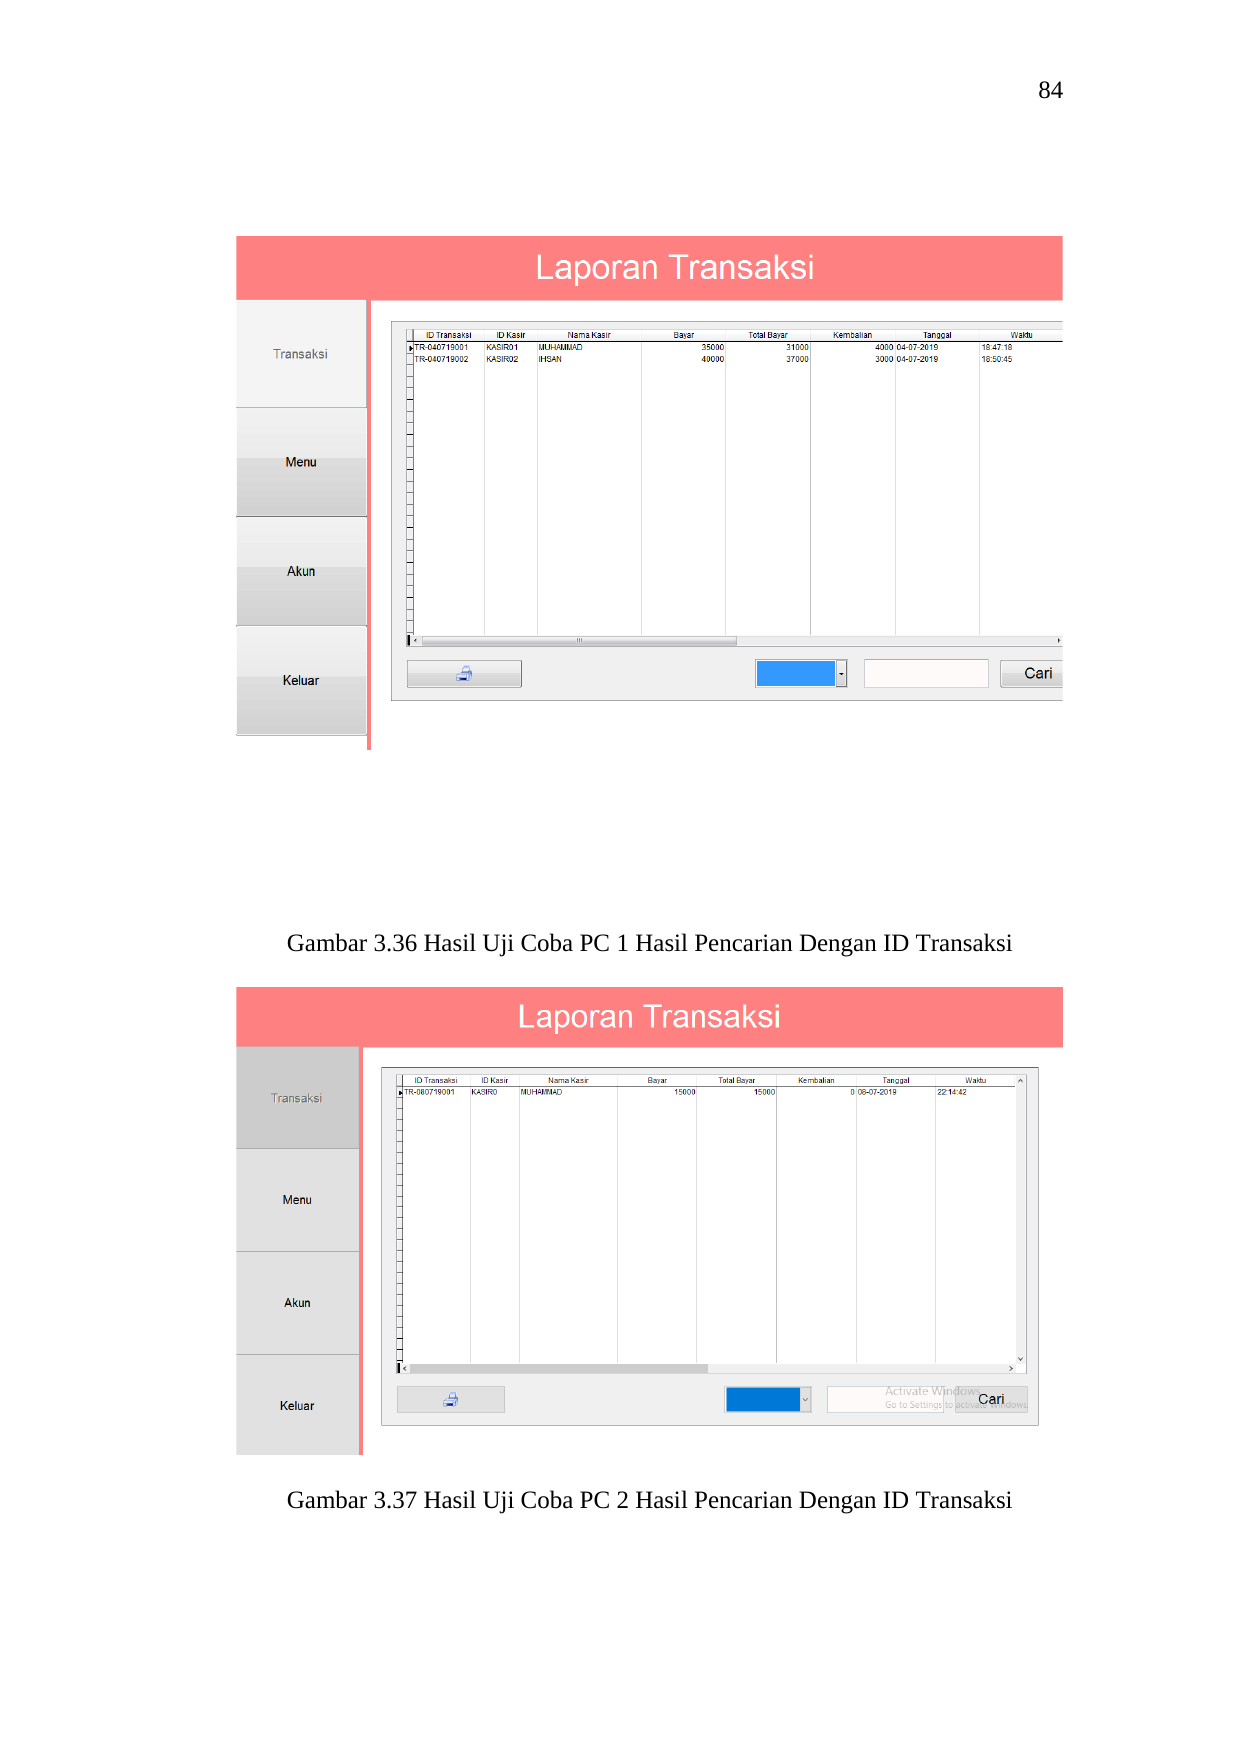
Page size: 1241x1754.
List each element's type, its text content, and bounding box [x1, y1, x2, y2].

text Gambar 3.37 Hasil Uji Coba PC 2 Hasil Pencarian Dengan ID Transaksi [236, 1485, 1063, 1514]
text Gambar 3.36 Hasil Uji Coba PC 1 Hasil Pencarian Dengan ID Transaksi [236, 928, 1063, 957]
picture [236, 236, 1063, 898]
picture [236, 987, 1063, 1455]
